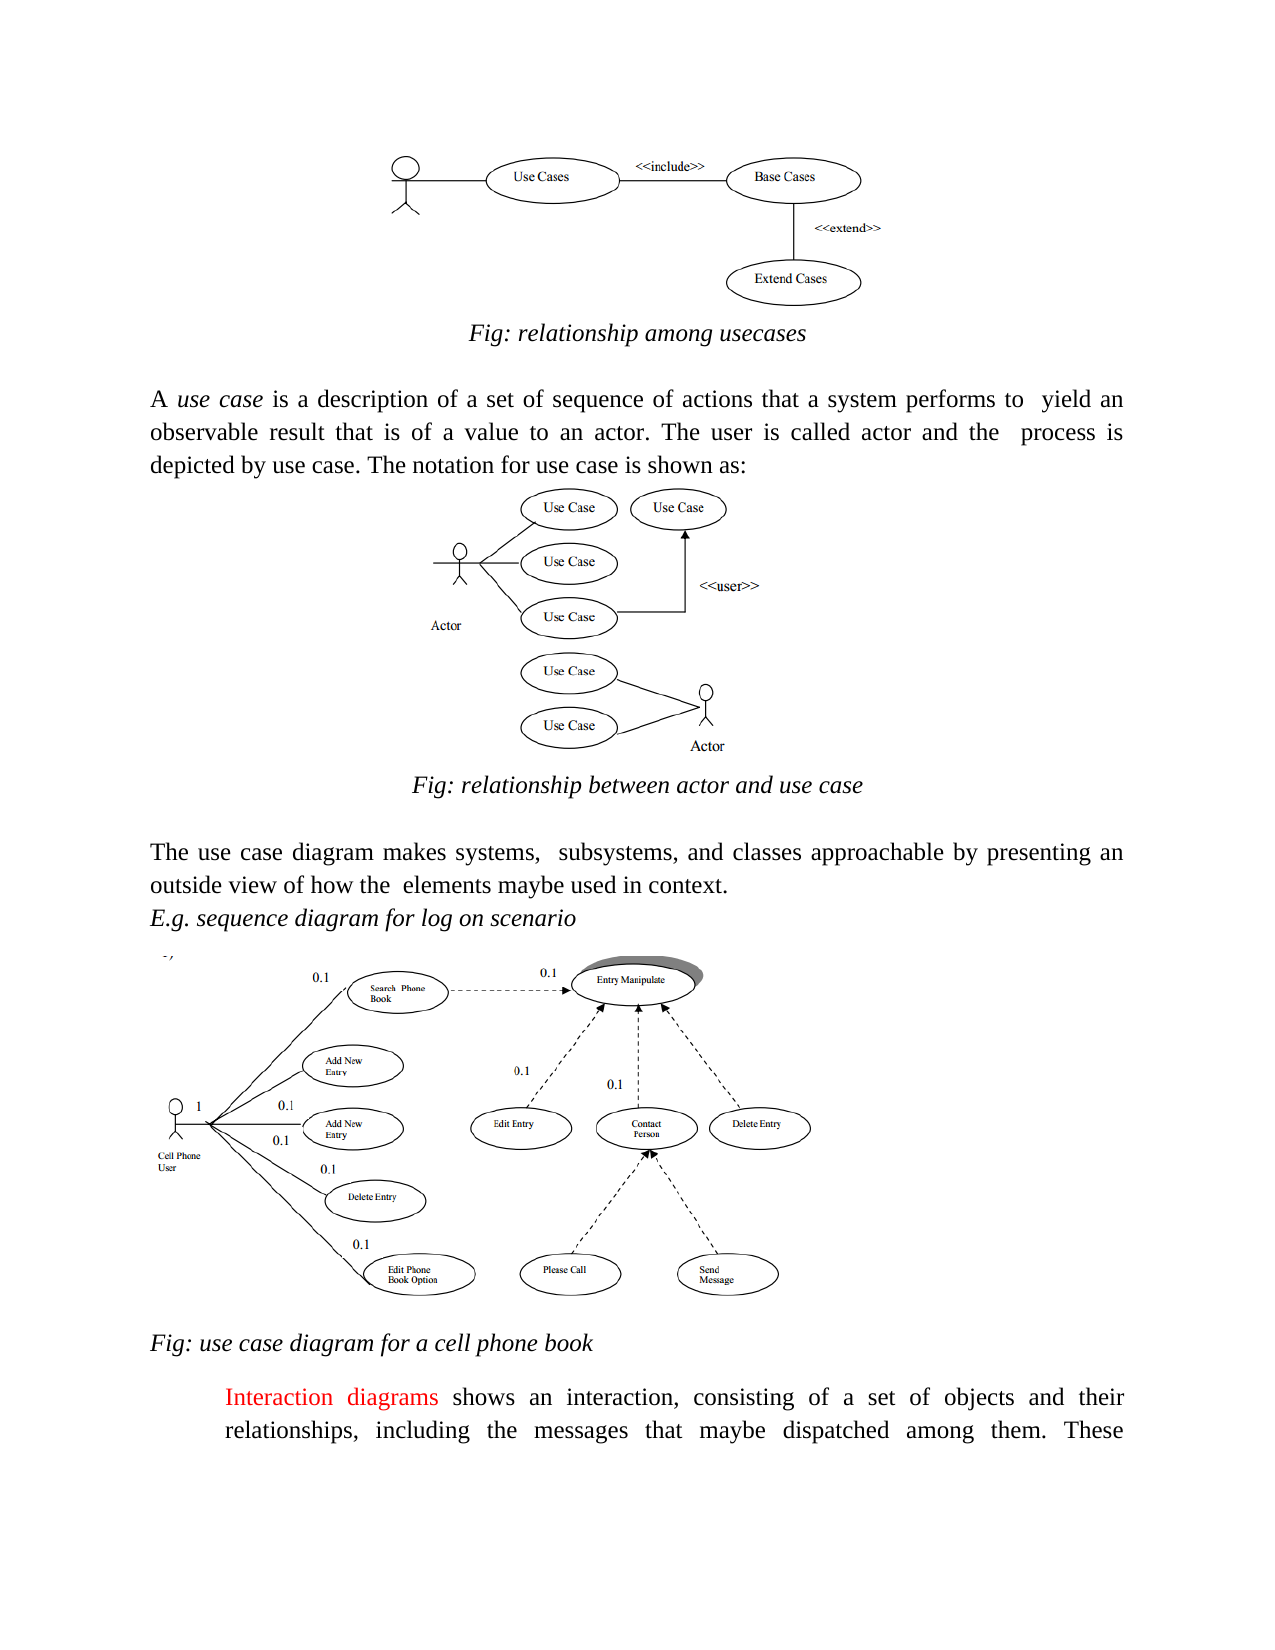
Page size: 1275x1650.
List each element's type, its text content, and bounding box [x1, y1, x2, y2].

picture [420, 483, 855, 767]
picture [150, 956, 902, 1304]
text A use case is a description of a set of sequence of actions that a system performs to yield an observable result that is of a value to an actor. The user is called actor and the process is depicted by use case. The notation for use case is shown as: [150, 384, 1125, 479]
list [225, 1382, 1125, 1444]
text Fig: relationship between actor and use case [150, 771, 1125, 799]
text Fig: use case diagram for a cell phone book [150, 1328, 1125, 1357]
text E.g. sequence diagram for log on scenario [150, 903, 1125, 931]
text The use case diagram makes systems, subsystems, and classes approachable by presenting an outside view of how the elements maybe used in context. [150, 837, 1125, 898]
picture [382, 150, 893, 314]
text Fig: relationship among usecases [150, 318, 1125, 347]
